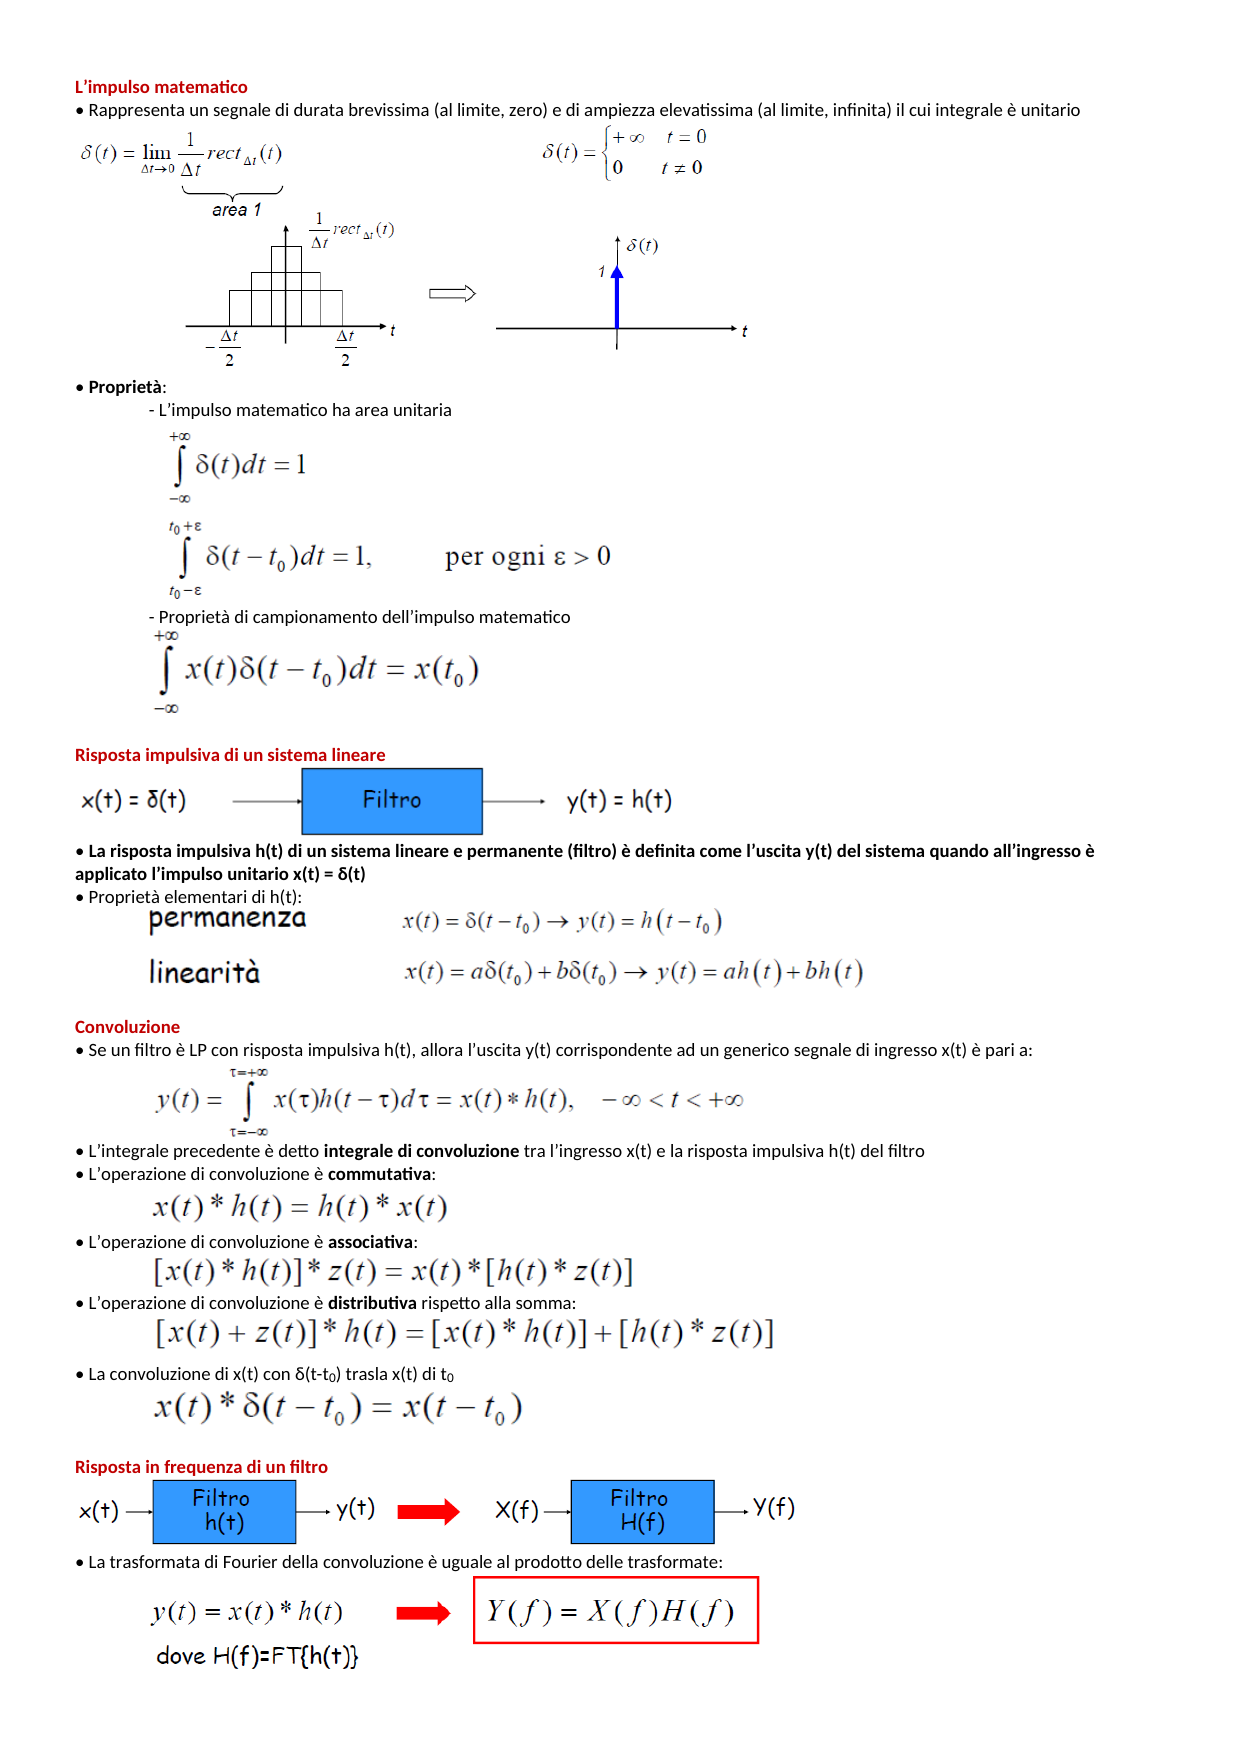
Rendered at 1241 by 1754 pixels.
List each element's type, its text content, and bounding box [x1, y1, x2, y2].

picture [148, 1253, 636, 1291]
text Convoluzione [75, 1015, 1165, 1038]
text • La risposta impulsiva h(t) di un sistema lineare e permanente (filtro) è definita come l’uscita y(t) del sistema quando all’ingresso è applicato l’impulso unitario x(t) = δ(t) [75, 839, 1165, 885]
text • L’operazione di convoluzione è distributiva rispetto alla somma: [75, 1291, 1165, 1314]
text • Proprietà elementari di h(t): [75, 885, 1165, 908]
picture [148, 1061, 746, 1140]
text - Proprietà di campionamento dell’impulso matematico [75, 605, 1165, 628]
picture [148, 1185, 453, 1231]
picture [148, 1385, 527, 1433]
text • La convoluzione di x(t) con δ(t-t0) trasla x(t) di t0 [75, 1358, 1165, 1386]
text • L’operazione di convoluzione è associativa: [75, 1231, 1165, 1253]
text Risposta impulsiva di un sistema lineare [75, 743, 1165, 766]
text Risposta in frequenza di un filtro [75, 1456, 1165, 1478]
text • Proprietà: [75, 376, 1165, 398]
text • La trasformata di Fourier della convoluzione è uguale al prodotto delle trasformate: [75, 1550, 1165, 1573]
picture [148, 907, 868, 993]
text • L’operazione di convoluzione è commutativa: [75, 1162, 1165, 1185]
picture [75, 765, 675, 840]
picture [148, 1573, 762, 1675]
text - L’impulso matematico ha area unitaria [75, 398, 1165, 421]
text • L’integrale precedente è detto integrale di convoluzione tra l’ingresso x(t) e la risposta impulsiva h(t) del filtro [75, 1139, 1165, 1162]
text • Se un filtro è LP con risposta impulsiva h(t), allora l’uscita y(t) corrispondente ad un generico segnale di ingresso x(t) è pari a: [75, 1038, 1165, 1061]
text L’impulso matematico [75, 75, 1165, 98]
picture [75, 1478, 796, 1551]
picture [148, 627, 482, 720]
text • Rappresenta un segnale di durata brevissima (al limite, zero) e di ampiezza elevatissima (al limite, infinita) il cui integrale è unitario [75, 98, 1165, 121]
picture [148, 421, 618, 605]
picture [148, 1313, 778, 1358]
picture [75, 120, 755, 376]
